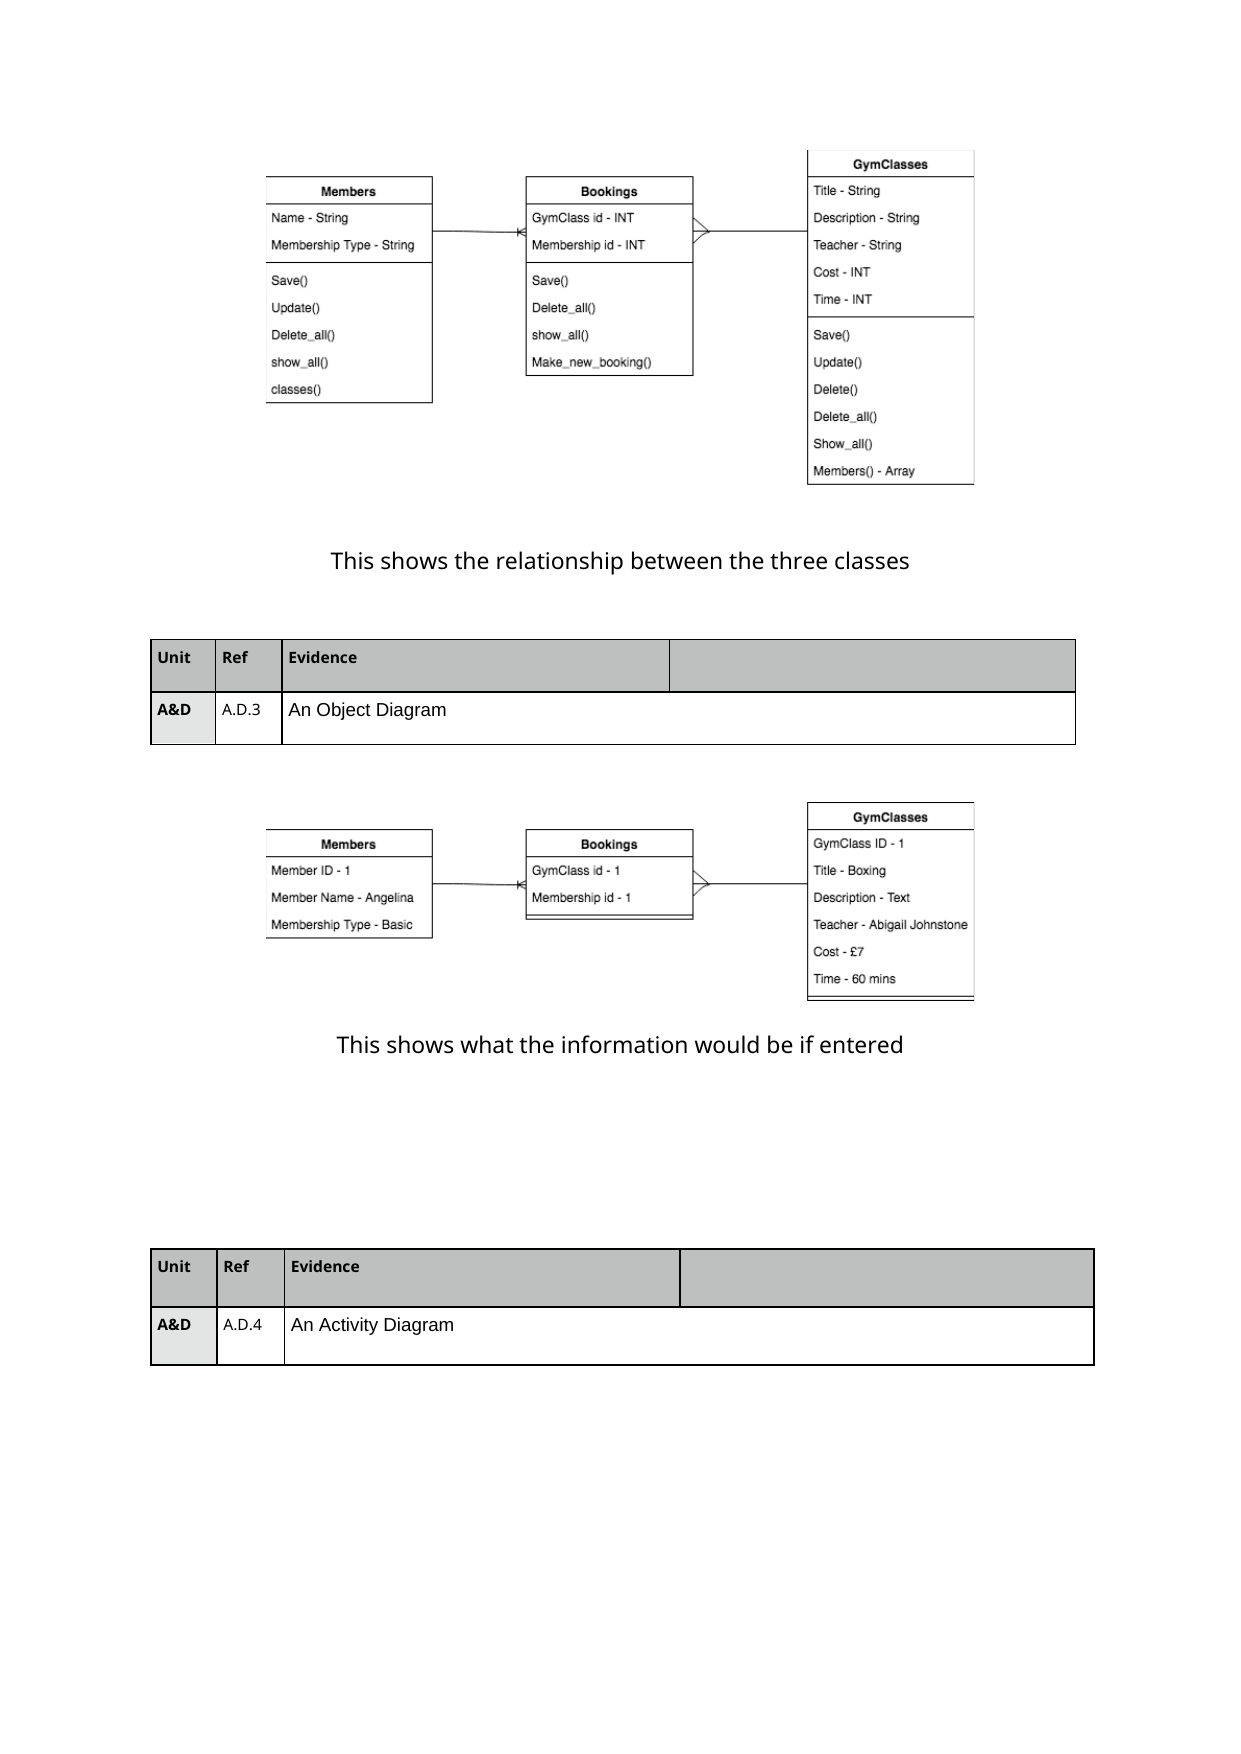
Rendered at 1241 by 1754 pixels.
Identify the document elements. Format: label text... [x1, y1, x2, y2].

table_header [670, 640, 1075, 691]
table_header Evidence [283, 640, 669, 691]
table_header Unit [152, 640, 215, 691]
text This shows the relationship between the three classes [150, 545, 1090, 576]
table_cell An Activity Diagram [285, 1308, 1093, 1364]
table_header [681, 1250, 1093, 1306]
picture [266, 150, 975, 488]
picture [266, 802, 975, 1001]
table_header Ref [216, 640, 281, 691]
table_header Ref [218, 1250, 284, 1306]
table_cell A.D.3 [216, 693, 281, 743]
table_header Unit [152, 1250, 216, 1306]
table_header Evidence [285, 1250, 679, 1306]
table_cell An Object Diagram [283, 693, 1075, 743]
text This shows what the information would be if entered [150, 1029, 1090, 1061]
table_cell A&D [152, 693, 215, 743]
table_cell A.D.4 [218, 1308, 284, 1364]
table_cell A&D [152, 1308, 216, 1364]
